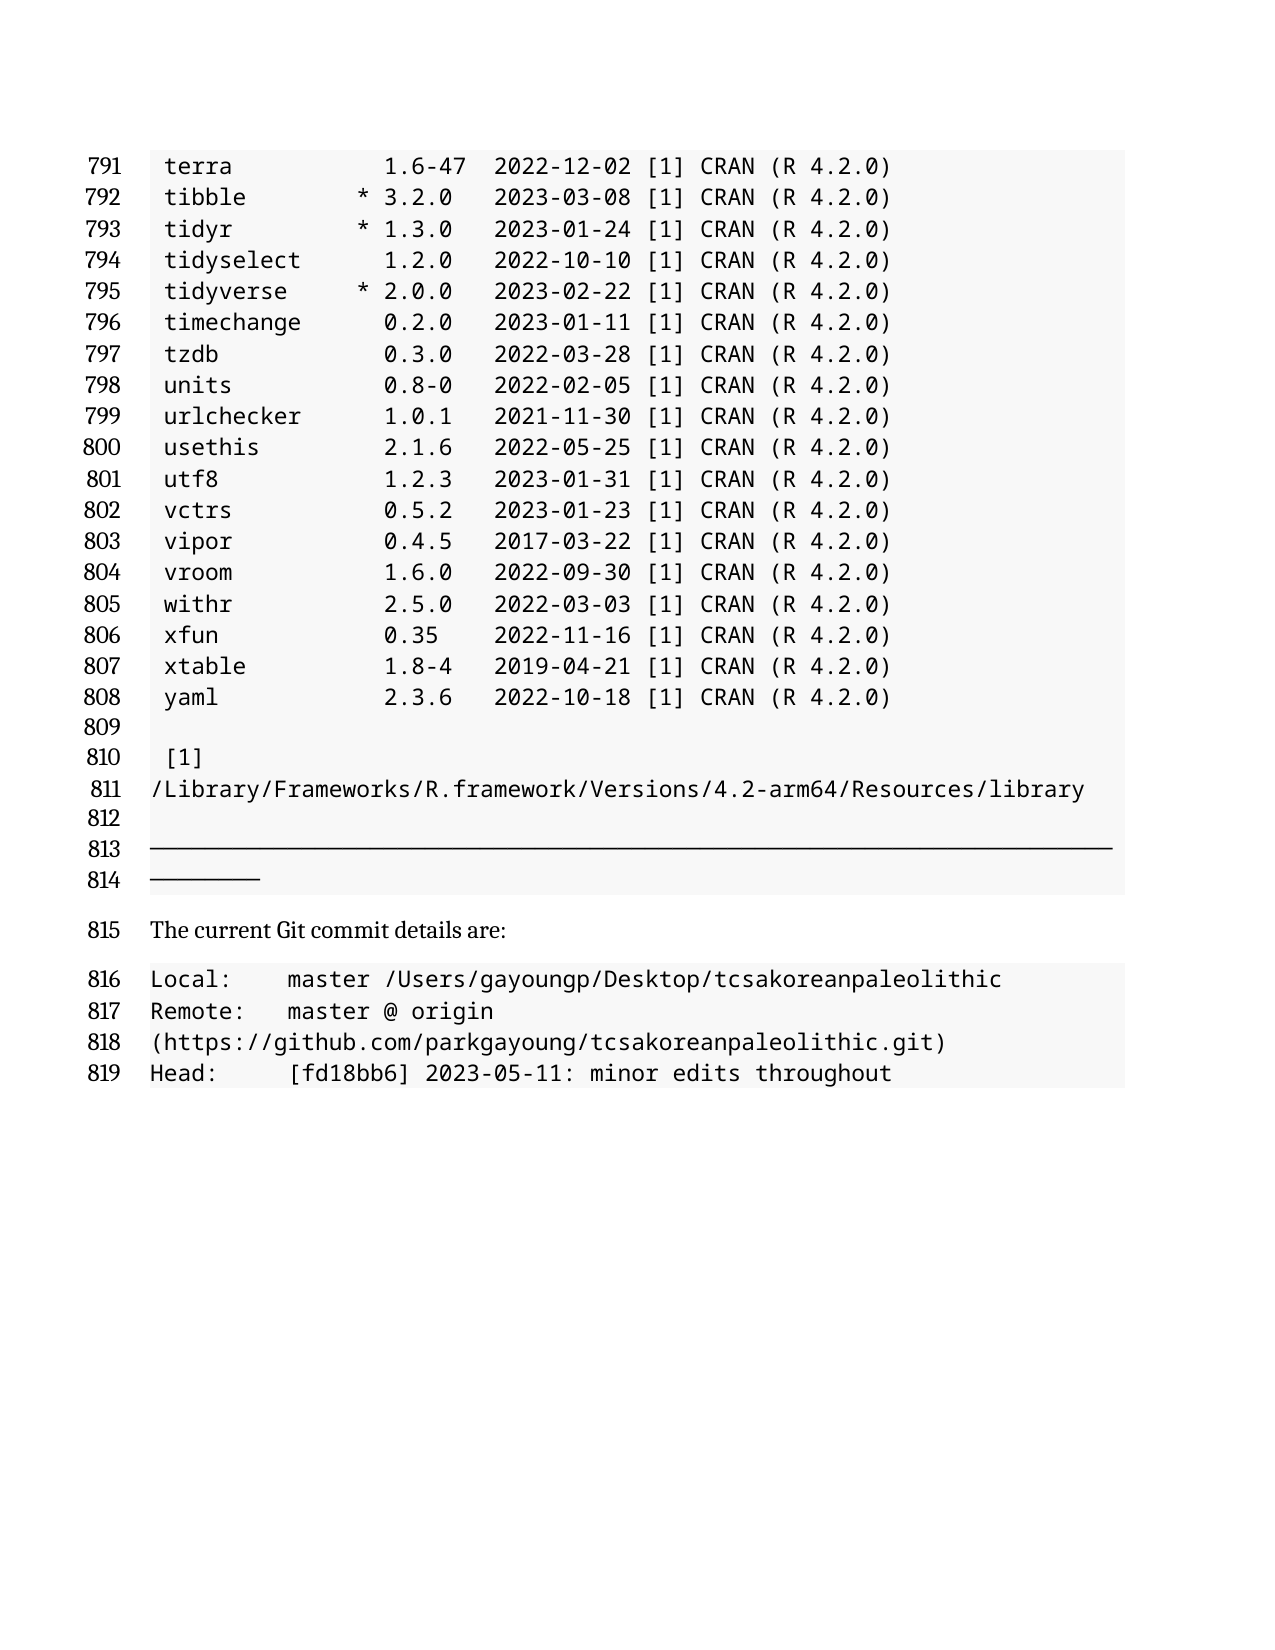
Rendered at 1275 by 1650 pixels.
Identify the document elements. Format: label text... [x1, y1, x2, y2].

text The current Git commit details are: [150, 916, 1125, 944]
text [150, 150, 1125, 895]
text Local: master /Users/gayoungp/Desktop/tcsakoreanpaleolithic Remote: master @ origin (https://github.com/parkgayoung/tcsakoreanpaleolithic.git) Head: [fd18bb6] 2023-05-11: minor edits throughout [150, 963, 1125, 1088]
